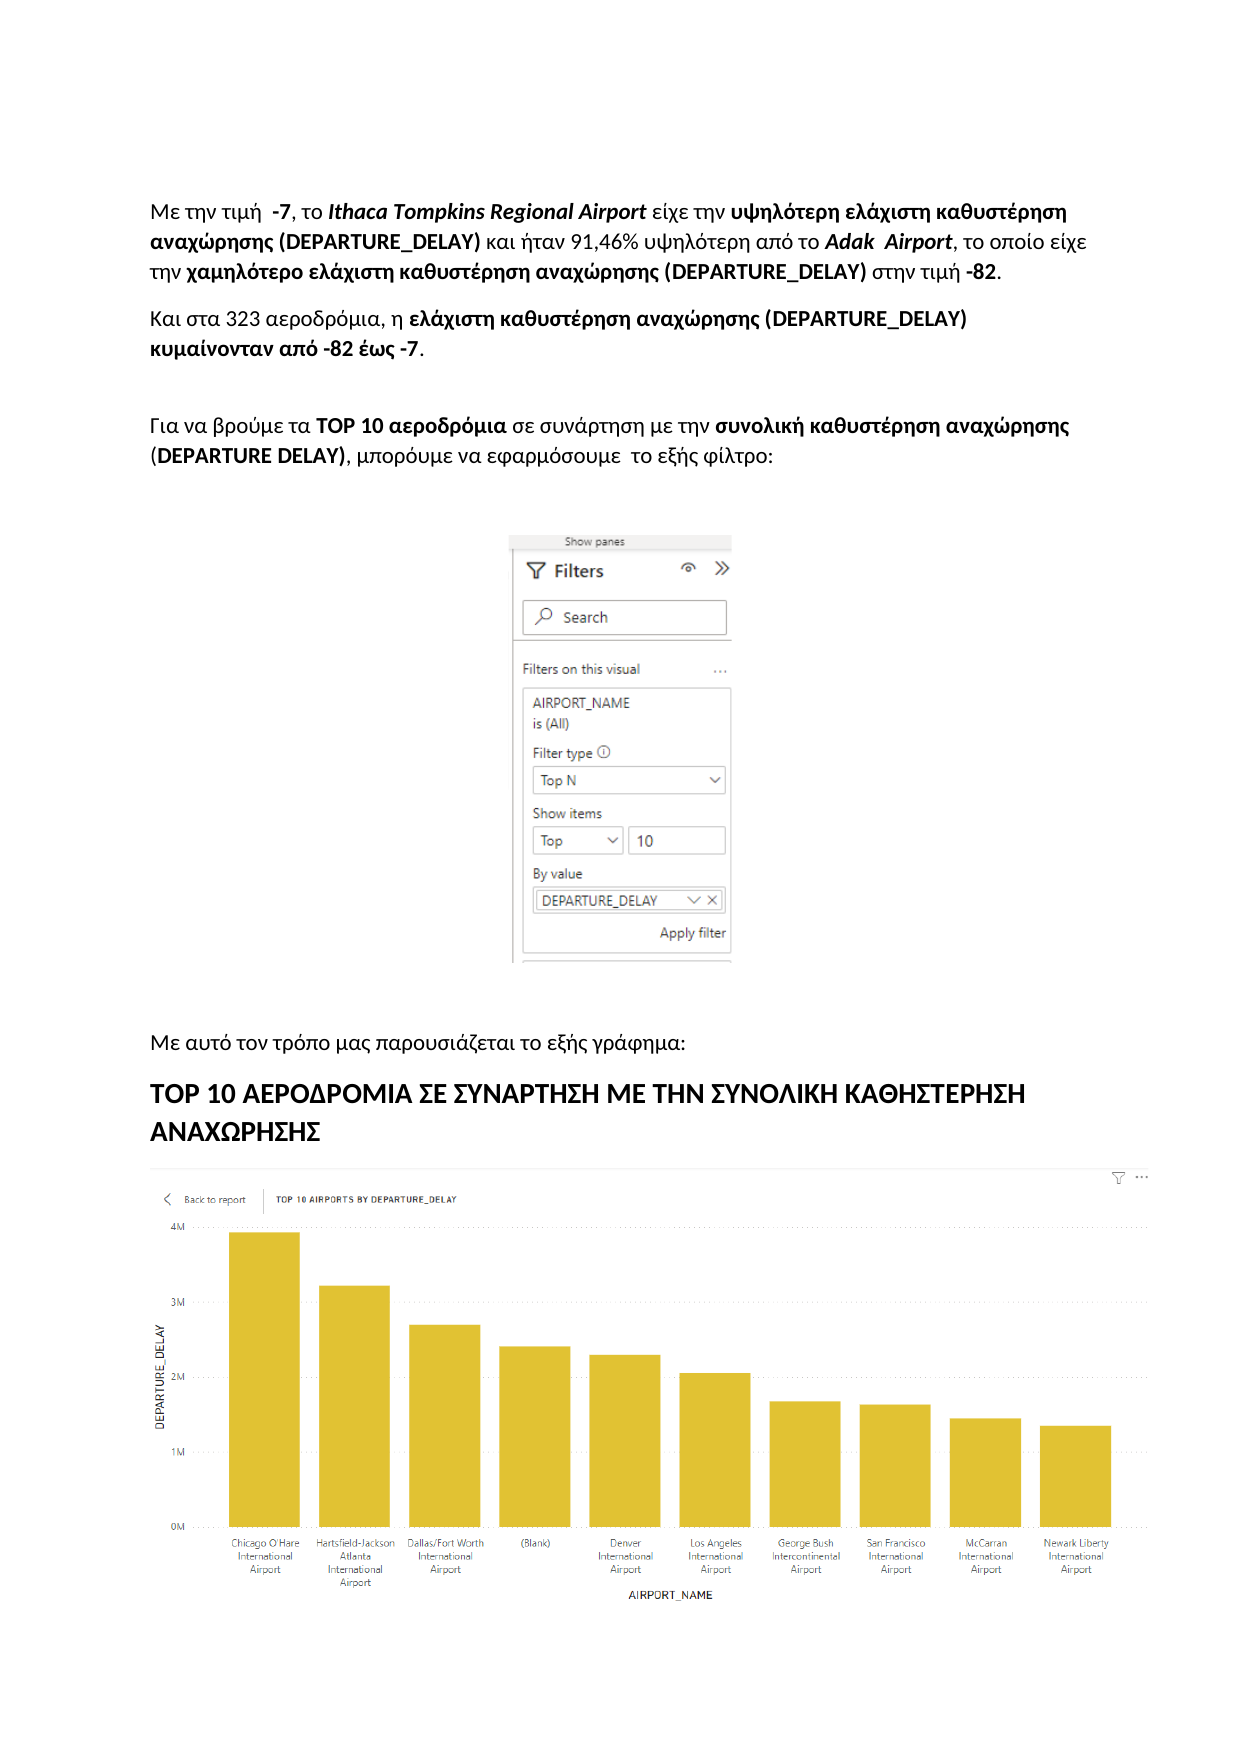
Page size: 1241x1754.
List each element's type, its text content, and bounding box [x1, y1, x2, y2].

text Και στα 323 αεροδρόμια, η ελάχιστη καθυστέρηση αναχώρησης (DEPARTURE_DELAY) κυμαίνονταν από -82 έως -7. [150, 304, 1090, 362]
text TOP 10 ΑΕΡΟΔΡOΜΙΑ ΣΕ ΣΥΝΑΡΤΗΣΗ ΜΕ ΤΗΝ ΣΥΝΟΛΙΚΗ ΚΑΘΗΣΤEΡΗΣΗ ΑΝΑΧΩΡΗΣΗΣ [150, 1075, 1090, 1149]
picture [508, 535, 732, 963]
text Με αυτό τον τρόπο μας παρουσιάζεται το εξής γράφημα: [150, 1028, 1090, 1056]
text Για να βρούμε τα TOP 10 αεροδρόμια σε συνάρτηση με την συνολική καθυστέρηση αναχώρησης (DEPARTURE DELAY), μπορόυμε να εφαρμόσουμε το εξής φίλτρο: [150, 381, 1090, 470]
picture [150, 1168, 1149, 1601]
text Με την τιμή -7, το Ithaca Tompkins Regional Airport είχε την υψηλότερη ελάχιστη καθυστέρηση αναχώρησης (DEPARTURE_DELAY) και ήταν 91,46% υψηλότερη από το Adak Airport, το οποίο είχε την χαμηλότερο ελάχιστη καθυστέρηση αναχώρησης (DEPARTURE_DELAY) στην τιμή -82. [150, 197, 1090, 285]
